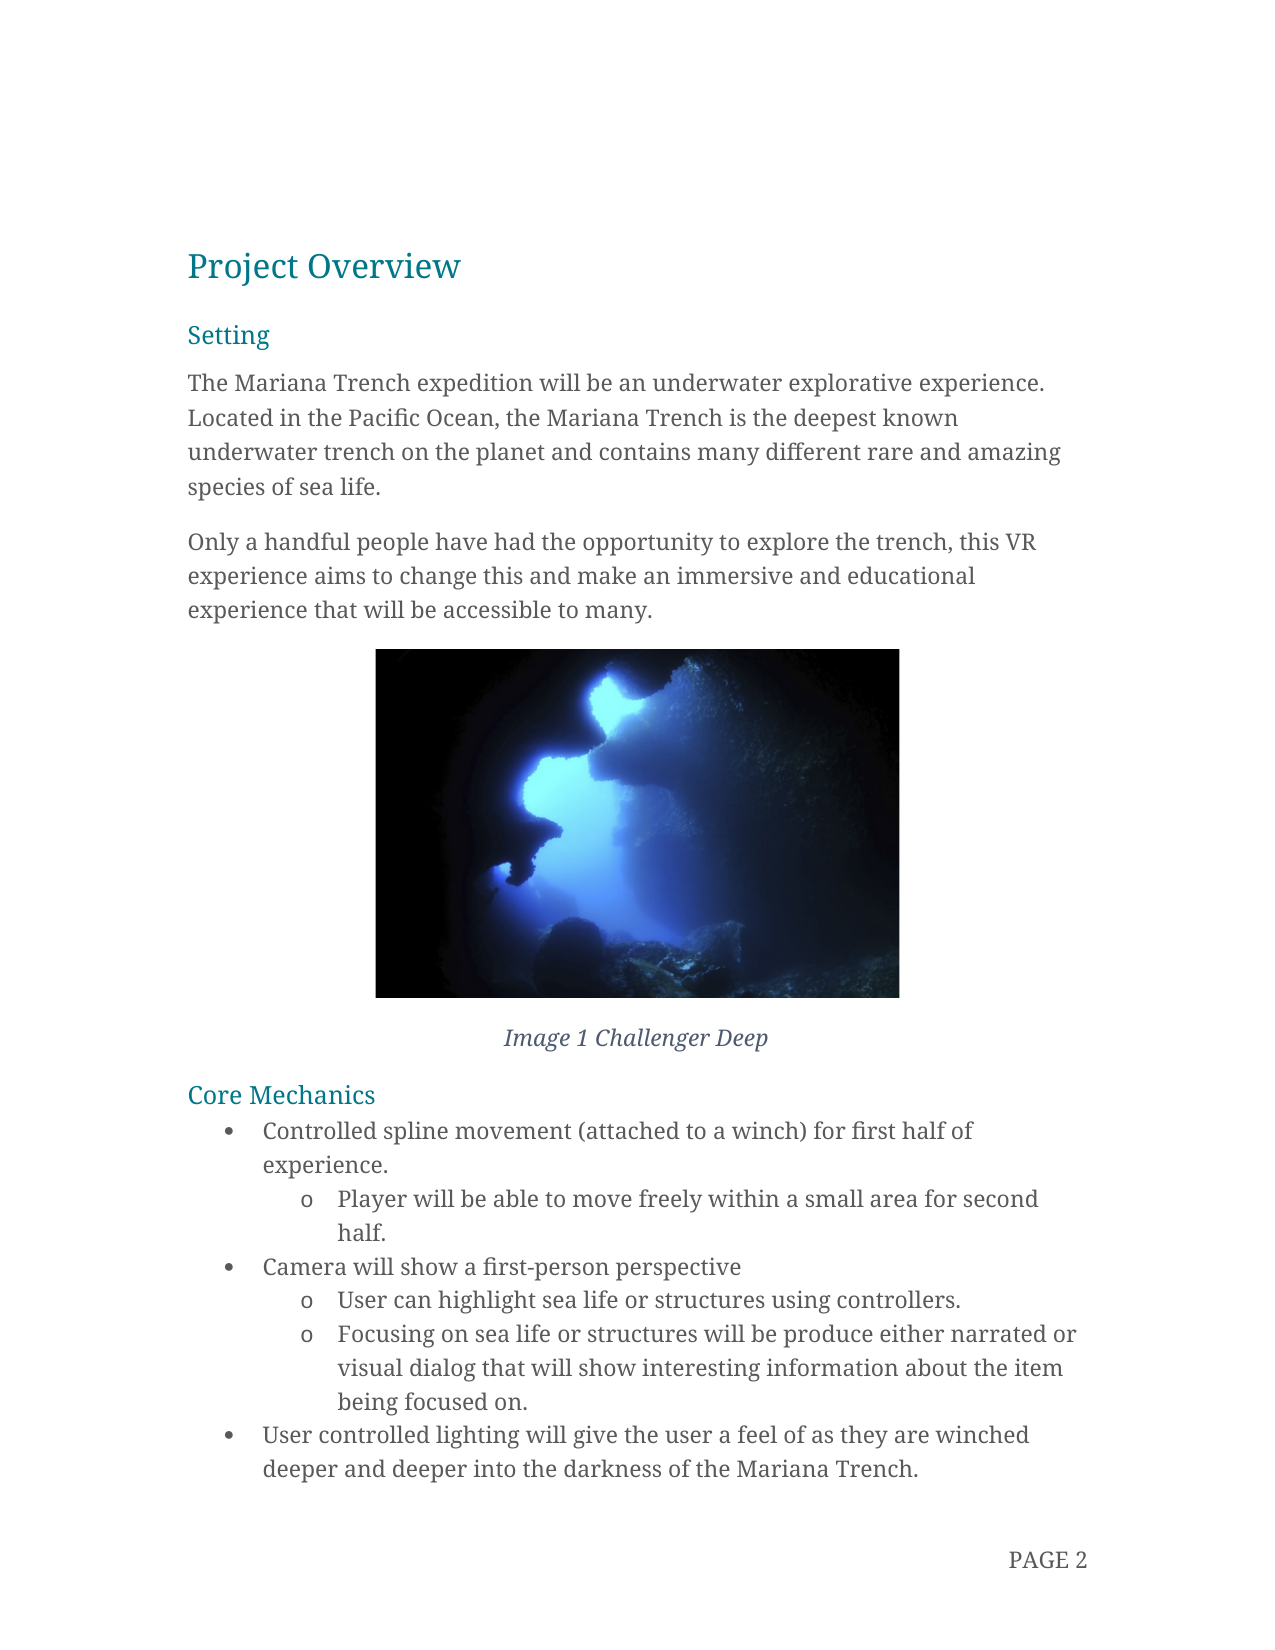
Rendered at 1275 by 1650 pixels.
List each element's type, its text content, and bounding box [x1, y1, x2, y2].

list Player will be able to move freely within a small area for second half. [300, 1183, 1087, 1248]
list Focusing on sea life or structures will be produce either narrated or visual dialog that will show interesting information about the item being focused on. [300, 1318, 1087, 1417]
text Image 1 Challenger Deep [187, 1022, 1087, 1053]
list User can highlight sea life or structures using controllers. [300, 1284, 1087, 1316]
subtitle Setting [187, 317, 1087, 351]
subtitle Project Overview [187, 242, 1087, 288]
list Camera will show a first-person perspective [225, 1250, 1087, 1282]
list Controlled spline movement (attached to a winch) for first half of experience. [225, 1115, 1087, 1180]
list User controlled lighting will give the user a feel of as they are winched deeper and deeper into the darkness of the Mariana Trench. [225, 1419, 1087, 1484]
text Only a handful people have had the opportunity to explore the trench, this VR experience aims to change this and make an immersive and educational experience that will be accessible to many. [187, 526, 1087, 626]
picture [375, 649, 900, 998]
subtitle Core Mechanics [187, 1078, 1087, 1112]
text The Mariana Trench expedition will be an underwater explorative experience. Located in the Pacific Ocean, the Mariana Trench is the deepest known underwater trench on the planet and contains many different rare and amazing species of sea life. [187, 367, 1087, 502]
